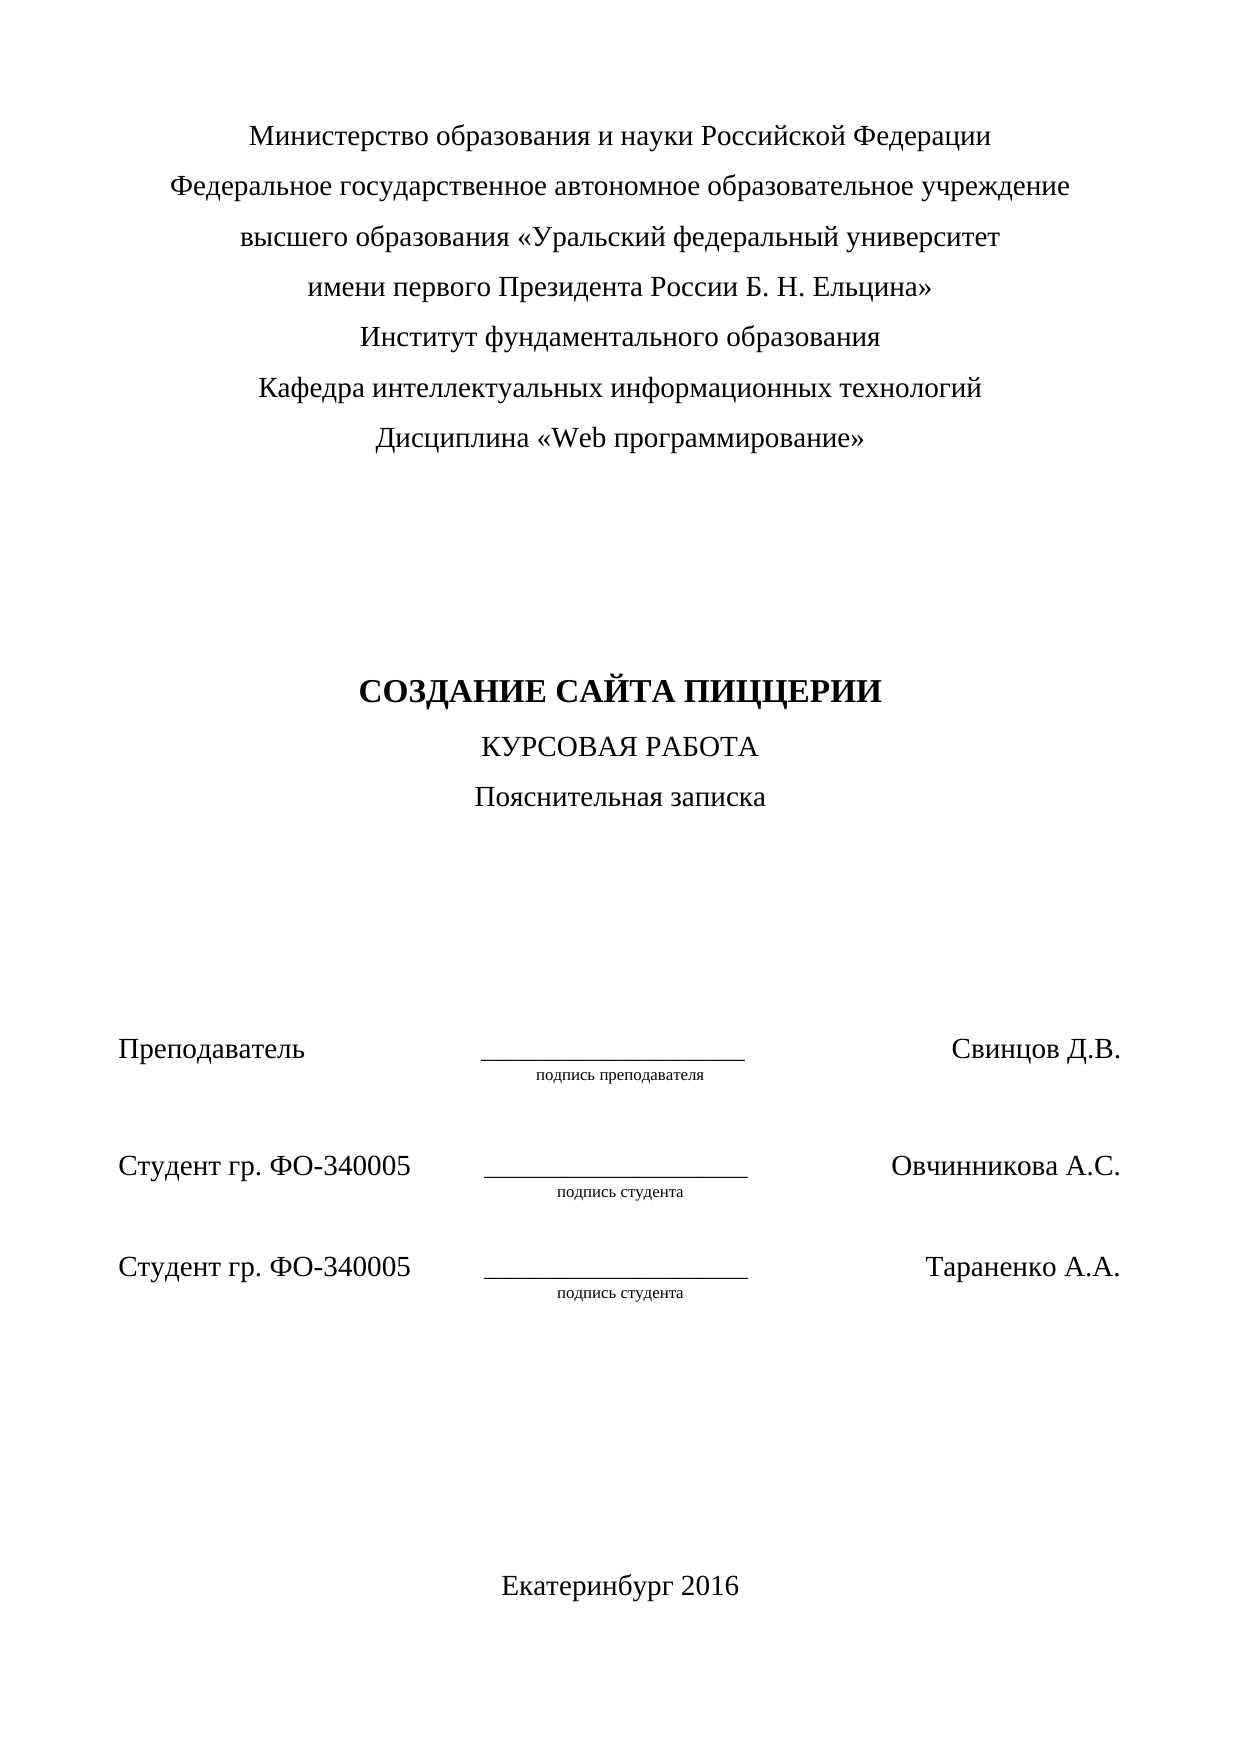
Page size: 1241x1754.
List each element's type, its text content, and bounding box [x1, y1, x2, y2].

text Дисциплина «Web программирование» [118, 420, 1122, 453]
text Студент гр. ФО-340005 _______________________ Овчинникова А.С. [118, 1148, 1122, 1182]
text Студент гр. ФО-340005 _______________________ Тараненко А.А. [118, 1249, 1122, 1282]
text Кафедра интеллектуальных информационных технологий [118, 370, 1122, 403]
text подпись студента [118, 1282, 1122, 1316]
text Пояснительная записка [118, 779, 1122, 813]
text СОЗДАНИЕ САЙТА ПИЦЦЕРИИ [118, 672, 1122, 710]
text Преподаватель _______________________ Свинцов Д.В. [118, 1031, 1122, 1064]
text имени первого Президента России Б. Н. Ельцина» [118, 269, 1122, 303]
text Министерство образования и науки Российской Федерации [118, 118, 1122, 152]
text подпись студента [118, 1182, 1122, 1215]
text Институт фундаментального образования [118, 319, 1122, 353]
text Федеральное государственное автономное образовательное учреждение высшего образования «Уральский федеральный университет [118, 168, 1122, 252]
text КУРСОВАЯ РАБОТА [118, 729, 1122, 763]
text Екатеринбург 2016 [118, 1568, 1122, 1601]
text подпись преподавателя [118, 1064, 1122, 1098]
